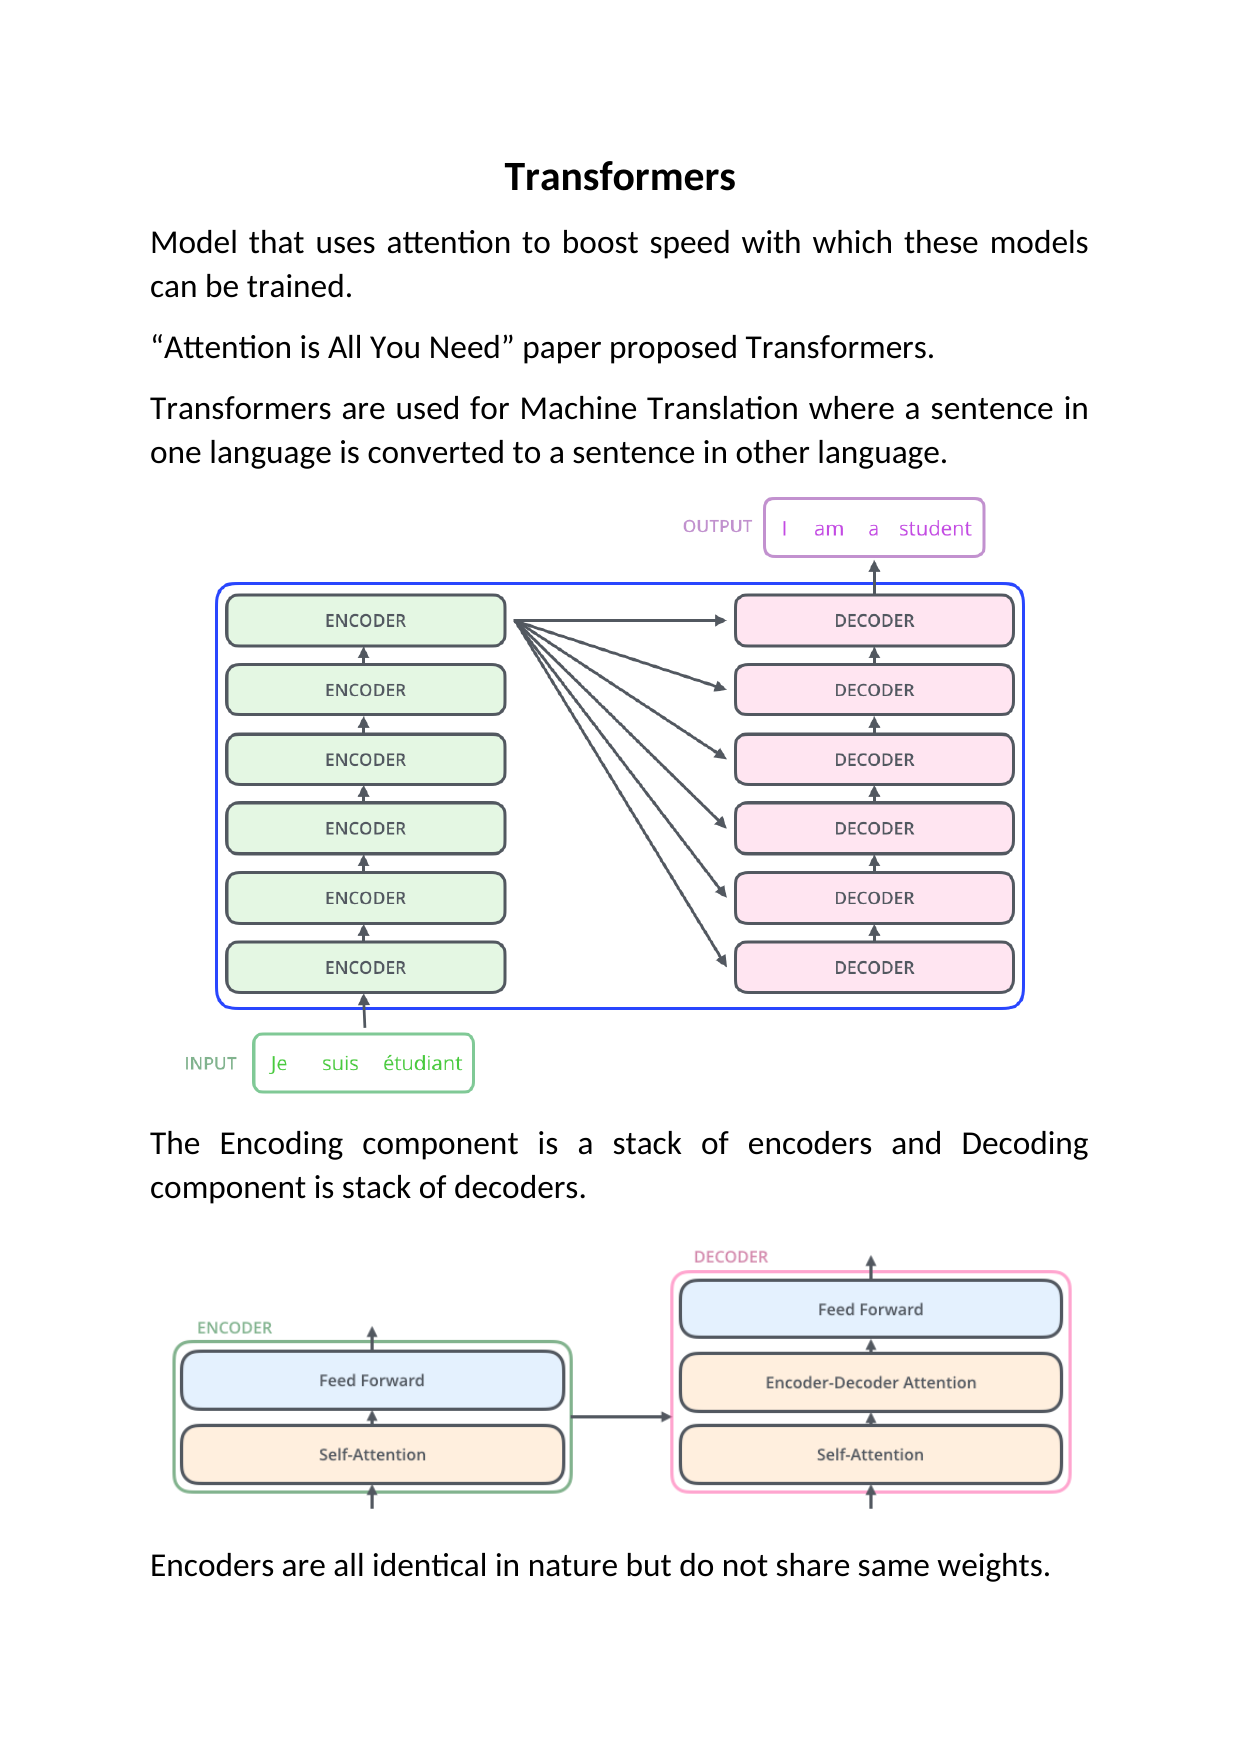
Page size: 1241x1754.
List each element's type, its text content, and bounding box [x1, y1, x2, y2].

text The Encoding component is a stack of encoders and Decoding component is stack of decoders. [150, 1122, 1090, 1207]
text “Attention is All You Need” paper proposed Transformers. [150, 326, 1090, 367]
text Transformers [150, 150, 1090, 201]
picture [150, 1227, 1091, 1526]
text Encoders are all identical in nature but do not share same weights. [150, 1544, 1090, 1585]
text Transformers are used for Machine Translation where a sentence in one language is converted to a sentence in other language. [150, 387, 1090, 471]
text Model that uses attention to boost speed with which these models can be trained. [150, 222, 1090, 306]
picture [150, 491, 1091, 1104]
